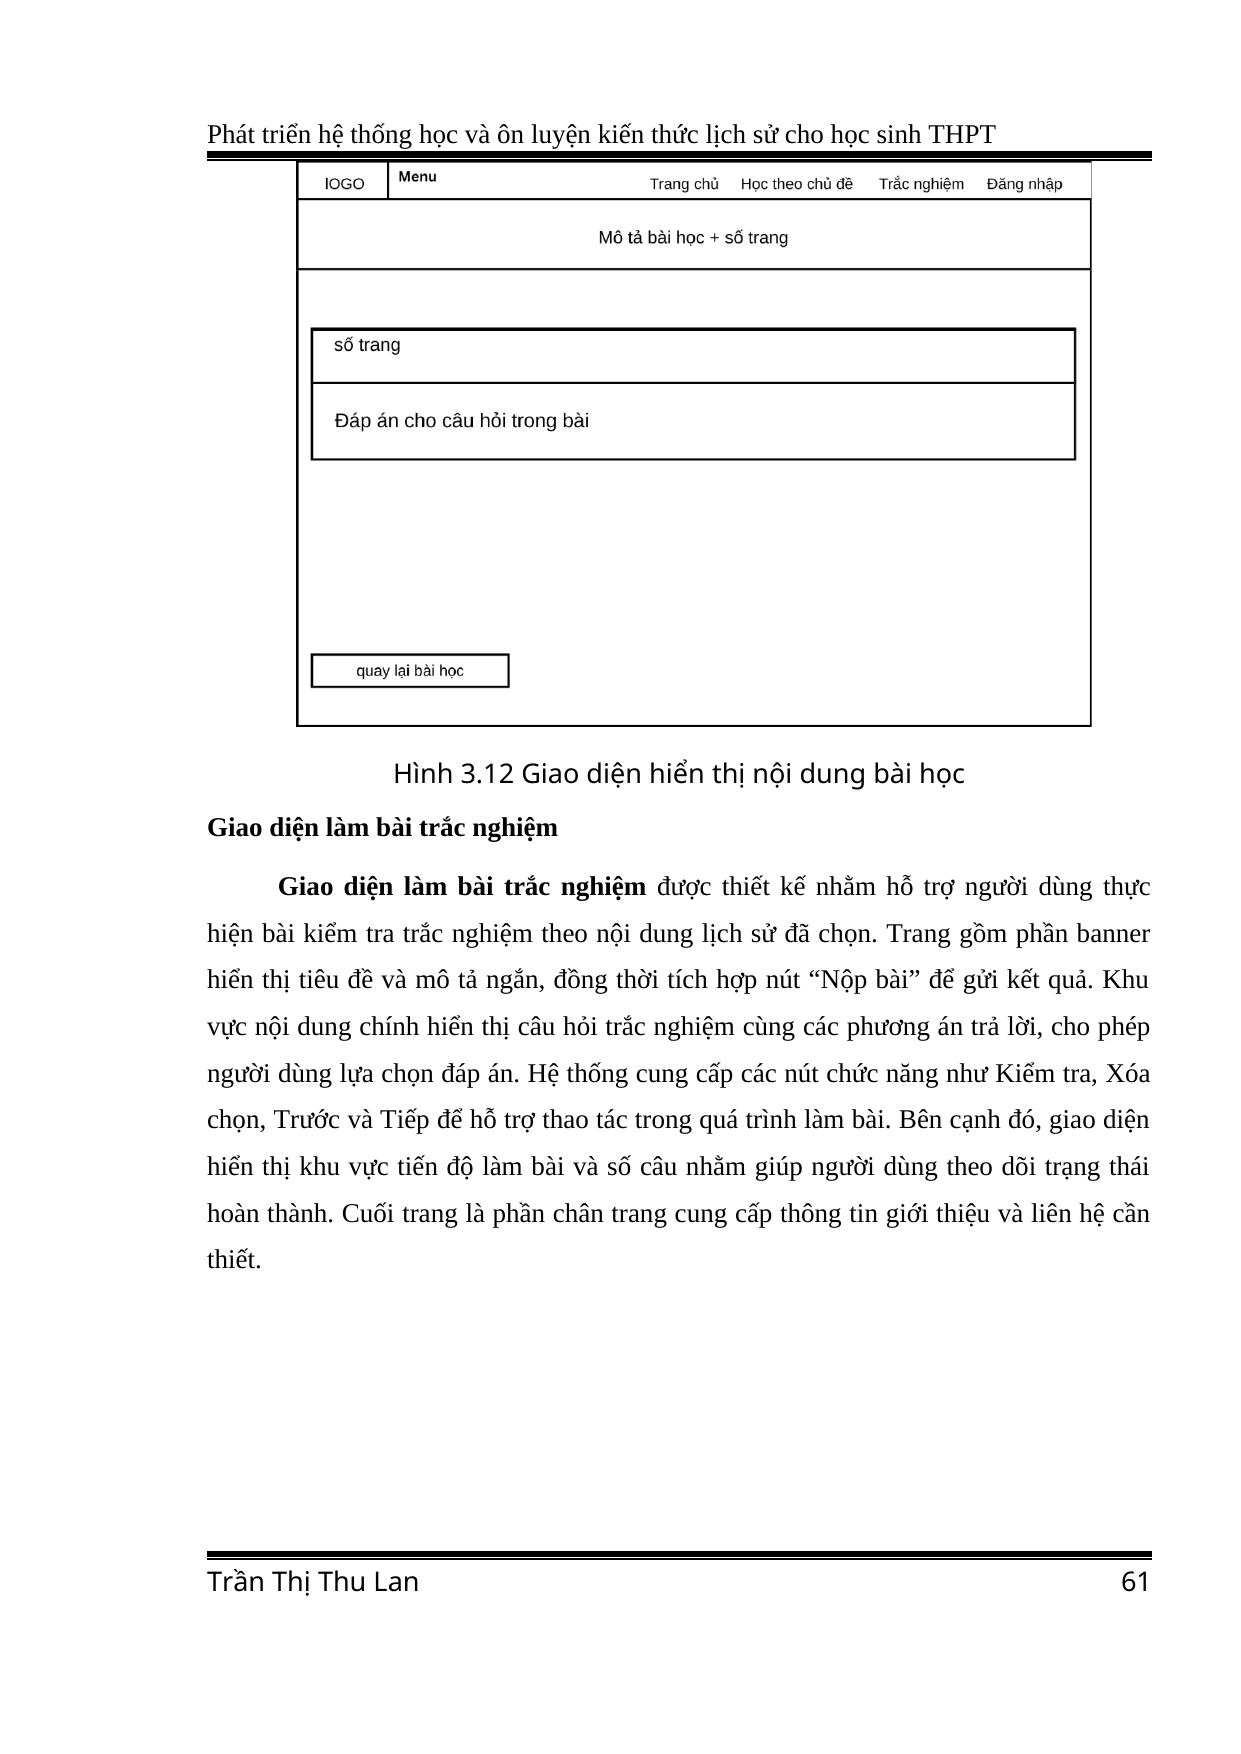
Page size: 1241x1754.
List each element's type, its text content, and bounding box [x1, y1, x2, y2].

text Giao diện làm bài trắc nghiệm được thiết kế nhằm hỗ trợ người dùng thực hiện bài kiểm tra trắc nghiệm theo nội dung lịch sử đã chọn. Trang gồm phần banner hiển thị tiêu đề và mô tả ngắn, đồng thời tích hợp nút “Nộp bài” để gửi kết quả. Khu vực nội dung chính hiển thị câu hỏi trắc nghiệm cùng các phương án trả lời, cho phép người dùng lựa chọn đáp án. Hệ thống cung cấp các nút chức năng như Kiểm tra, Xóa chọn, Trước và Tiếp để hỗ trợ thao tác trong quá trình làm bài. Bên cạnh đó, giao diện hiển thị khu vực tiến độ làm bài và số câu nhằm giúp người dùng theo dõi trạng thái hoàn thành. Cuối trang là phần chân trang cung cấp thông tin giới thiệu và liên hệ cần thiết. [207, 870, 1152, 1275]
text Giao diện làm bài trắc nghiệm [207, 811, 1152, 842]
text Hình 3.12 Giao diện hiển thị nội dung bài học [207, 754, 1152, 791]
picture [296, 161, 1092, 727]
